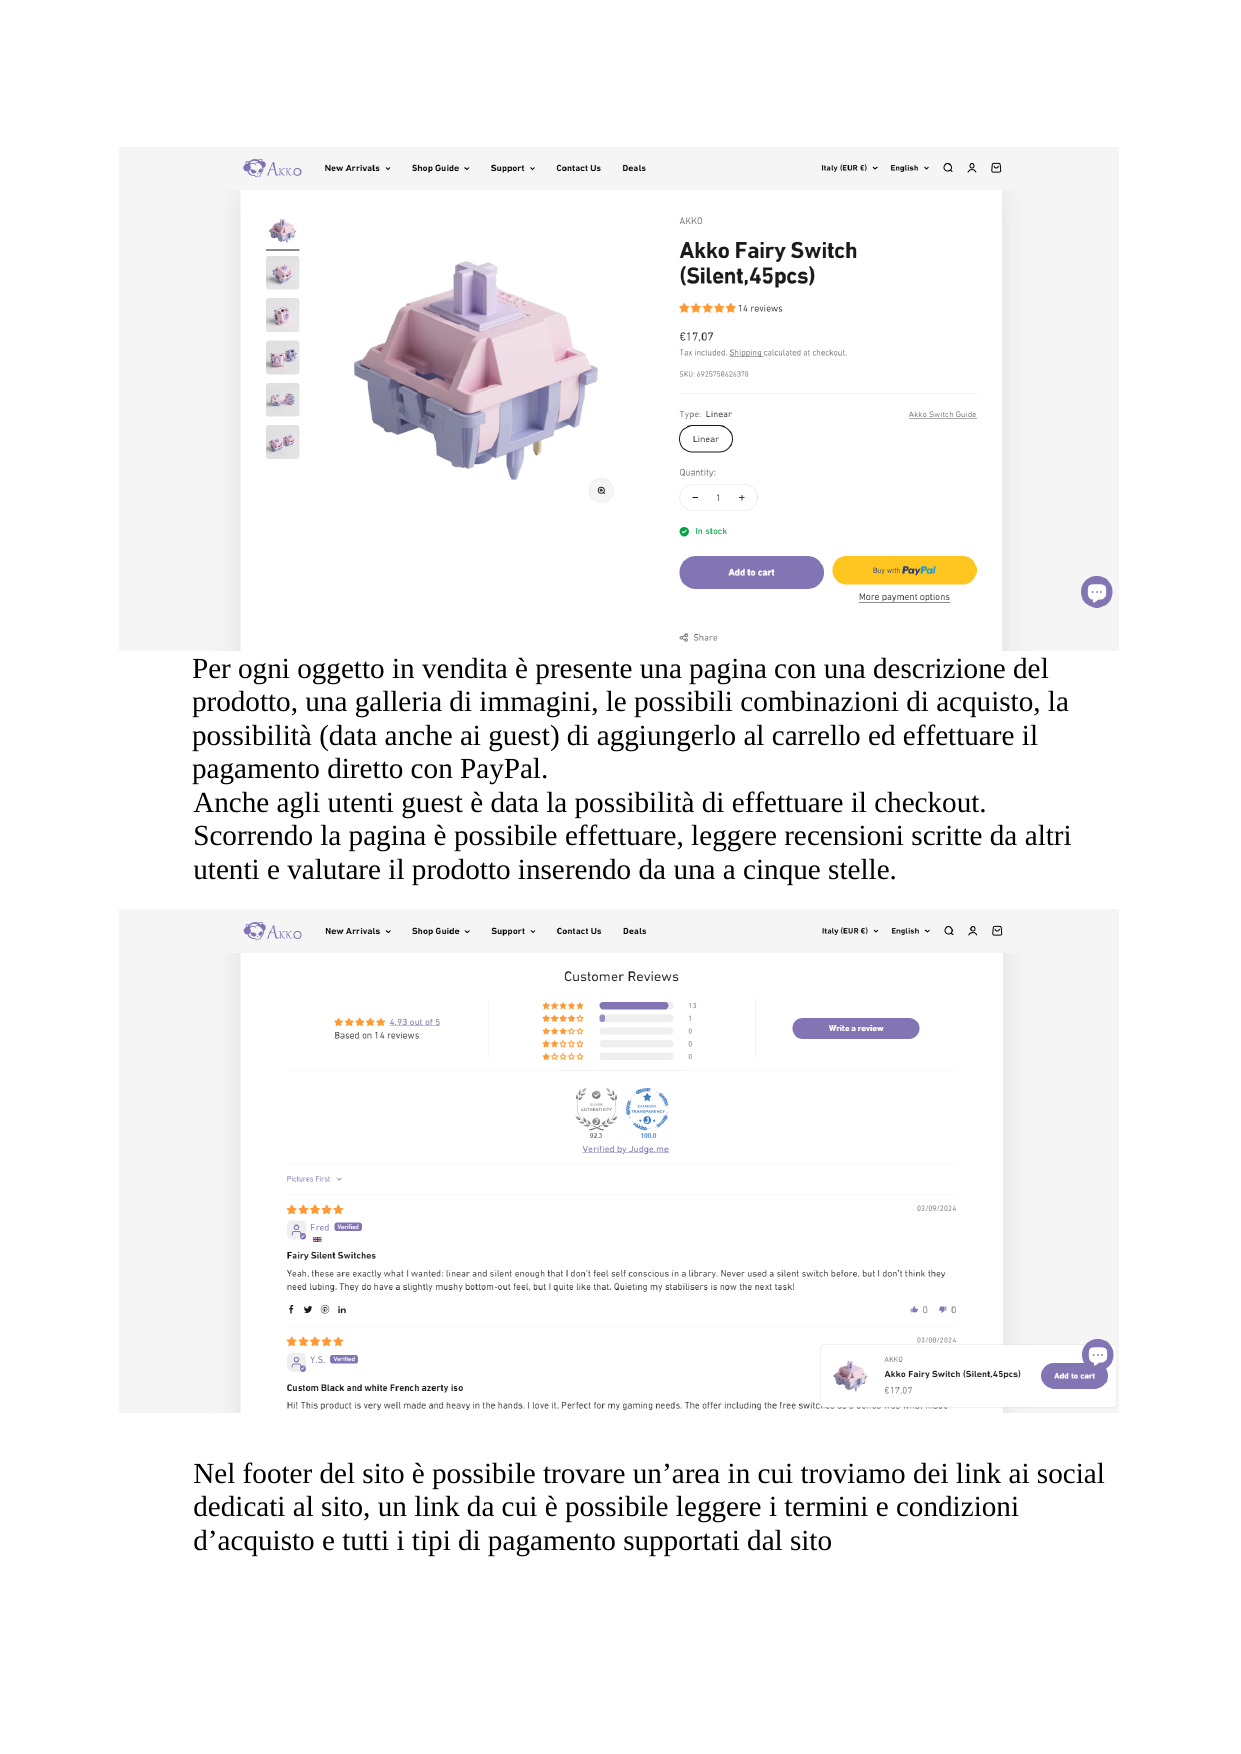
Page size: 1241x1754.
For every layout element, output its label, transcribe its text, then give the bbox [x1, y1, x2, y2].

list Nel footer del sito è possibile trovare un’area in cui troviamo dei link ai social dedicati al sito, un link da cui è possibile leggere i termini e condizioni d’acquisto e tutti i tipi di pagamento supportati dal sito [193, 1456, 1122, 1556]
list Scorrendo la pagina è possibile effettuare, leggere recensioni scritte da altri utenti e valutare il prodotto inserendo da una a cinque stelle. [193, 818, 1122, 886]
list Anche agli utenti guest è data la possibilità di effettuare il checkout. [193, 785, 1122, 818]
picture [118, 909, 1119, 1413]
picture [118, 147, 1119, 651]
